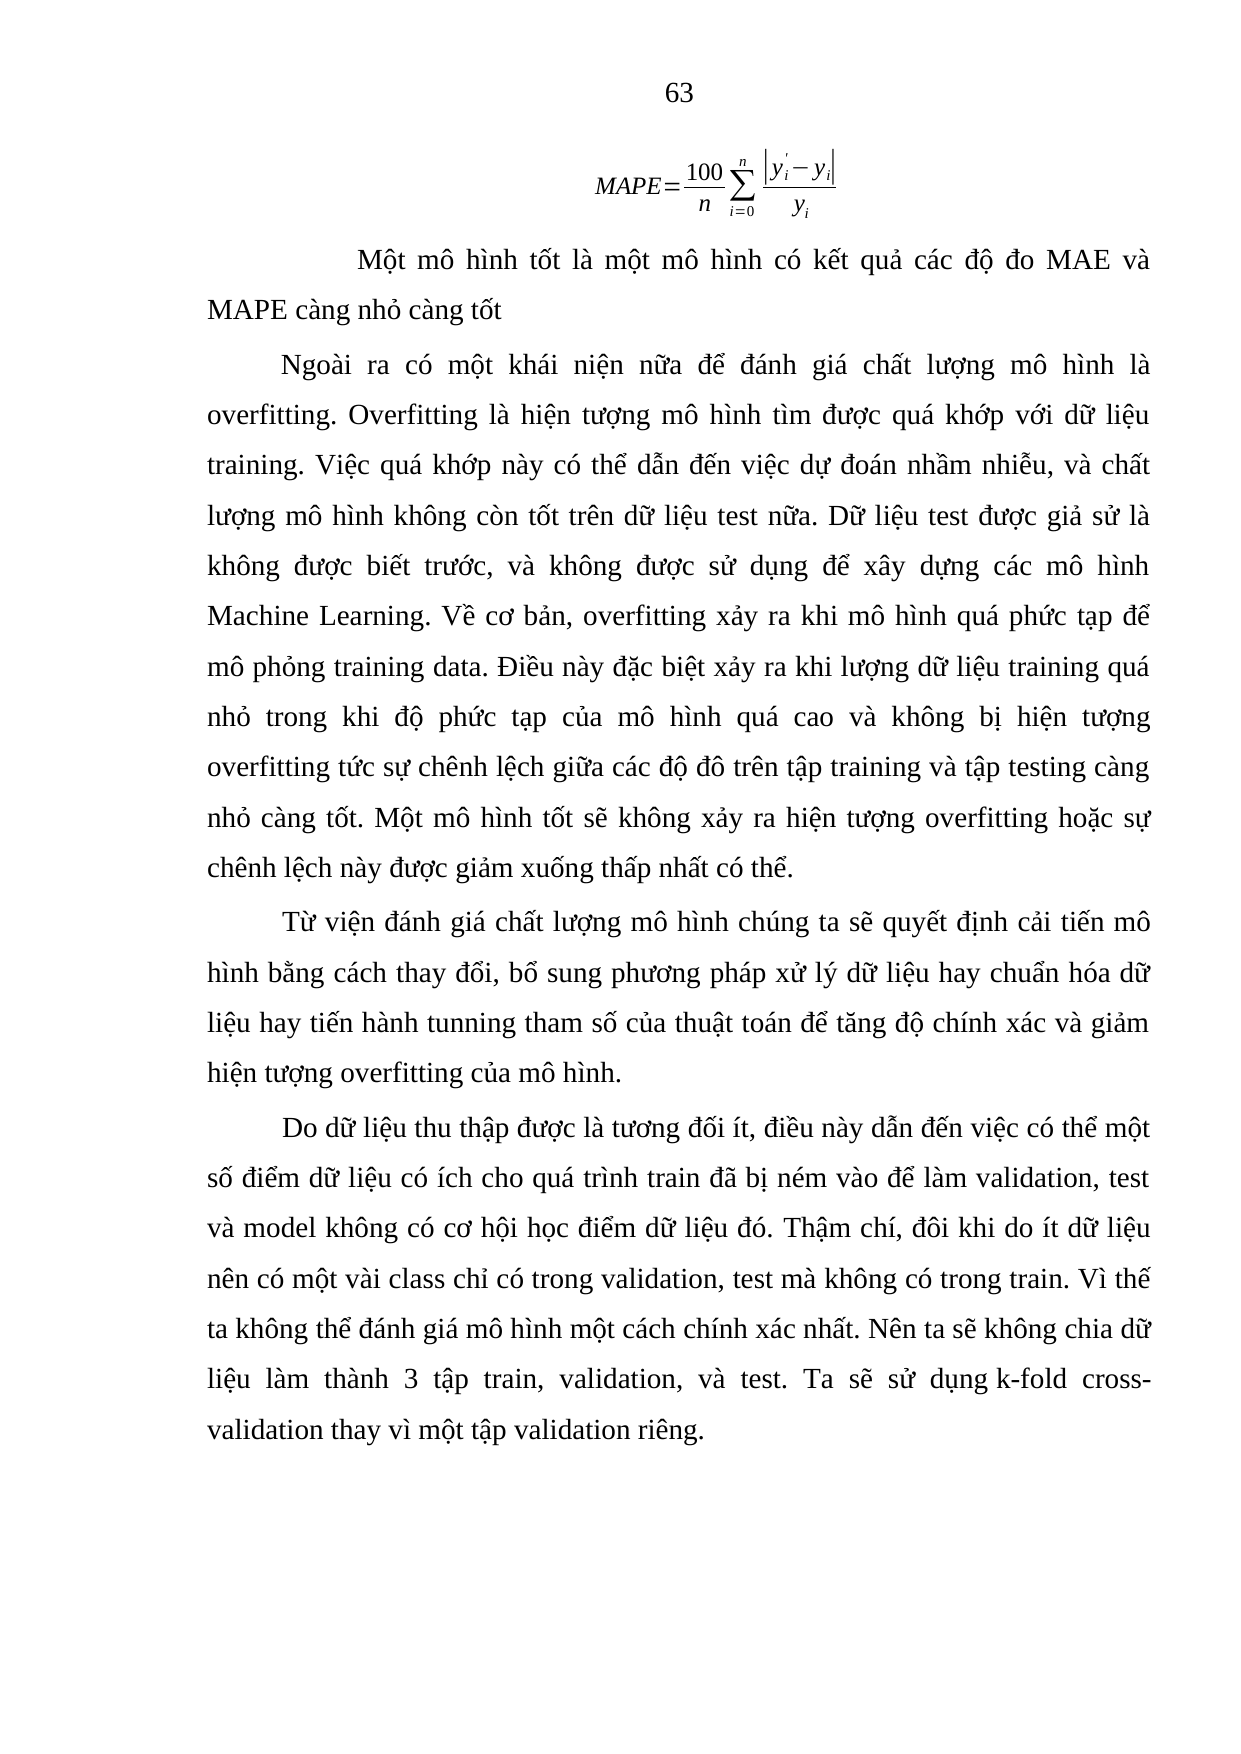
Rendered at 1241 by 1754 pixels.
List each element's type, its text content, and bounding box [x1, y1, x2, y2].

text Từ viện đánh giá chất lượng mô hình chúng ta sẽ quyết định cải tiến mô hình bằng cách thay đổi, bổ sung phương pháp xử lý dữ liệu hay chuẩn hóa dữ liệu hay tiến hành tunning tham số của thuật toán để tăng độ chính xác và giảm hiện tượng overfitting của mô hình. [207, 904, 1152, 1089]
text Ngoài ra có một khái niện nữa để đánh giá chất lượng mô hình là overfitting. Overfitting là hiện tượng mô hình tìm được quá khớp với dữ liệu training. Việc quá khớp này có thể dẫn đến việc dự đoán nhầm nhiễu, và chất lượng mô hình không còn tốt trên dữ liệu test nữa. Dữ liệu test được giả sử là không được biết trước, và không được sử dụng để xây dựng các mô hình Machine Learning. Về cơ bản, overfitting xảy ra khi mô hình quá phức tạp để mô phỏng training data. Điều này đặc biệt xảy ra khi lượng dữ liệu training quá nhỏ trong khi độ phức tạp của mô hình quá cao và không bị hiện tượng overfitting tức sự chênh lệch giữa các độ đô trên tập training và tập testing càng nhỏ càng tốt. Một mô hình tốt sẽ không xảy ra hiện tượng overfitting hoặc sự chênh lệch này được giảm xuống thấp nhất có thể. [207, 347, 1152, 883]
text Do dữ liệu thu thập được là tương đối ít, điều này dẫn đến việc có thể một số điểm dữ liệu có ích cho quá trình train đã bị ném vào để làm validation, test và model không có cơ hội học điểm dữ liệu đó. Thậm chí, đôi khi do ít dữ liệu nên có một vài class chỉ có trong validation, test mà không có trong train. Vì thế ta không thể đánh giá mô hình một cách chính xác nhất. Nên ta sẽ không chia dữ liệu làm thành 3 tập train, validation, và test. Ta sẽ sử dụng k-fold cross-validation thay vì một tập validation riêng. [207, 1110, 1152, 1445]
text Một mô hình tốt là một mô hình có kết quả các độ đo MAE và MAPE càng nhỏ càng tốt [207, 242, 1152, 326]
